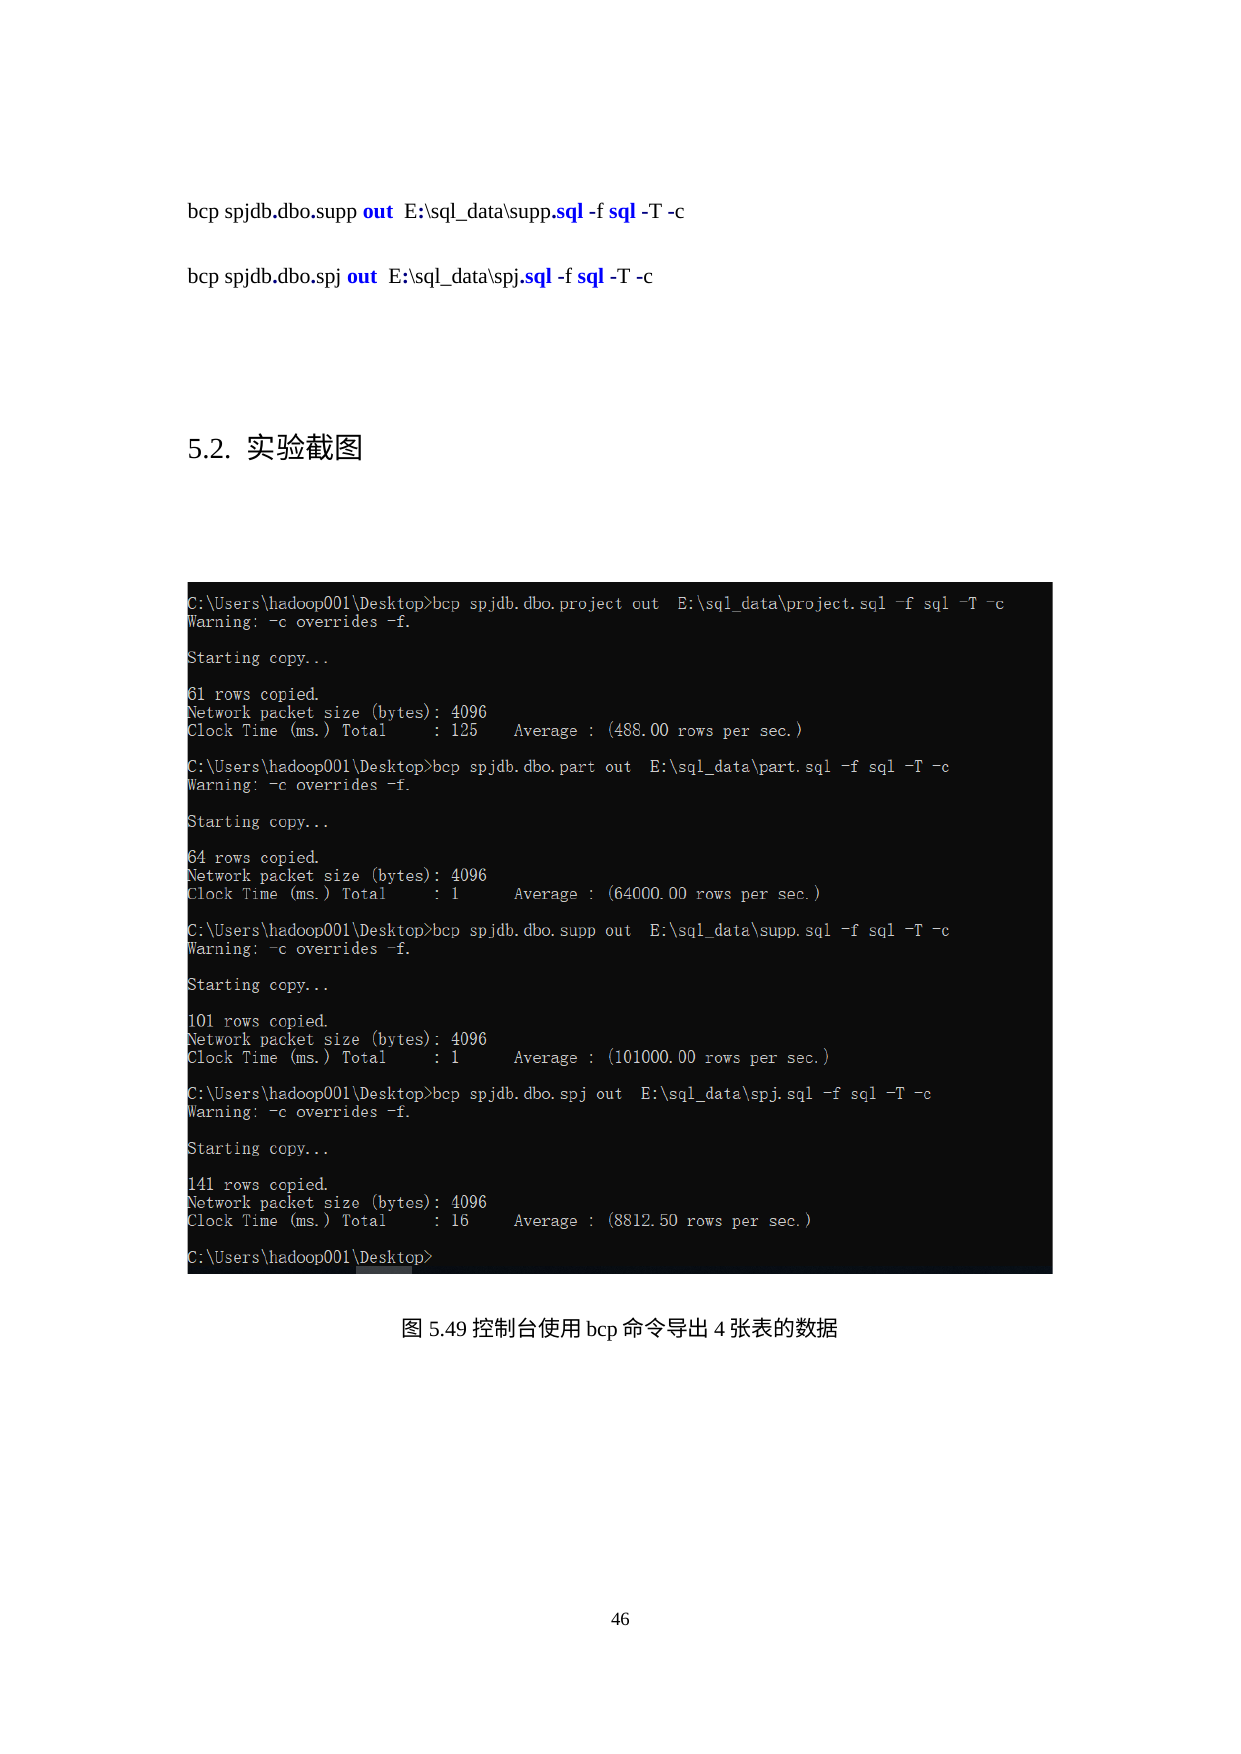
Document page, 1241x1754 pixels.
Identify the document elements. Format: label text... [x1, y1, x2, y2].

text bcp spjdb.dbo.supp out E:\sql_data\supp.sql -f sql -T -c [187, 194, 1053, 227]
subtitle 实验截图 [187, 413, 1053, 478]
text bcp spjdb.dbo.spj out E:\sql_data\spj.sql -f sql -T -c [187, 259, 1053, 292]
picture [187, 582, 1053, 1274]
